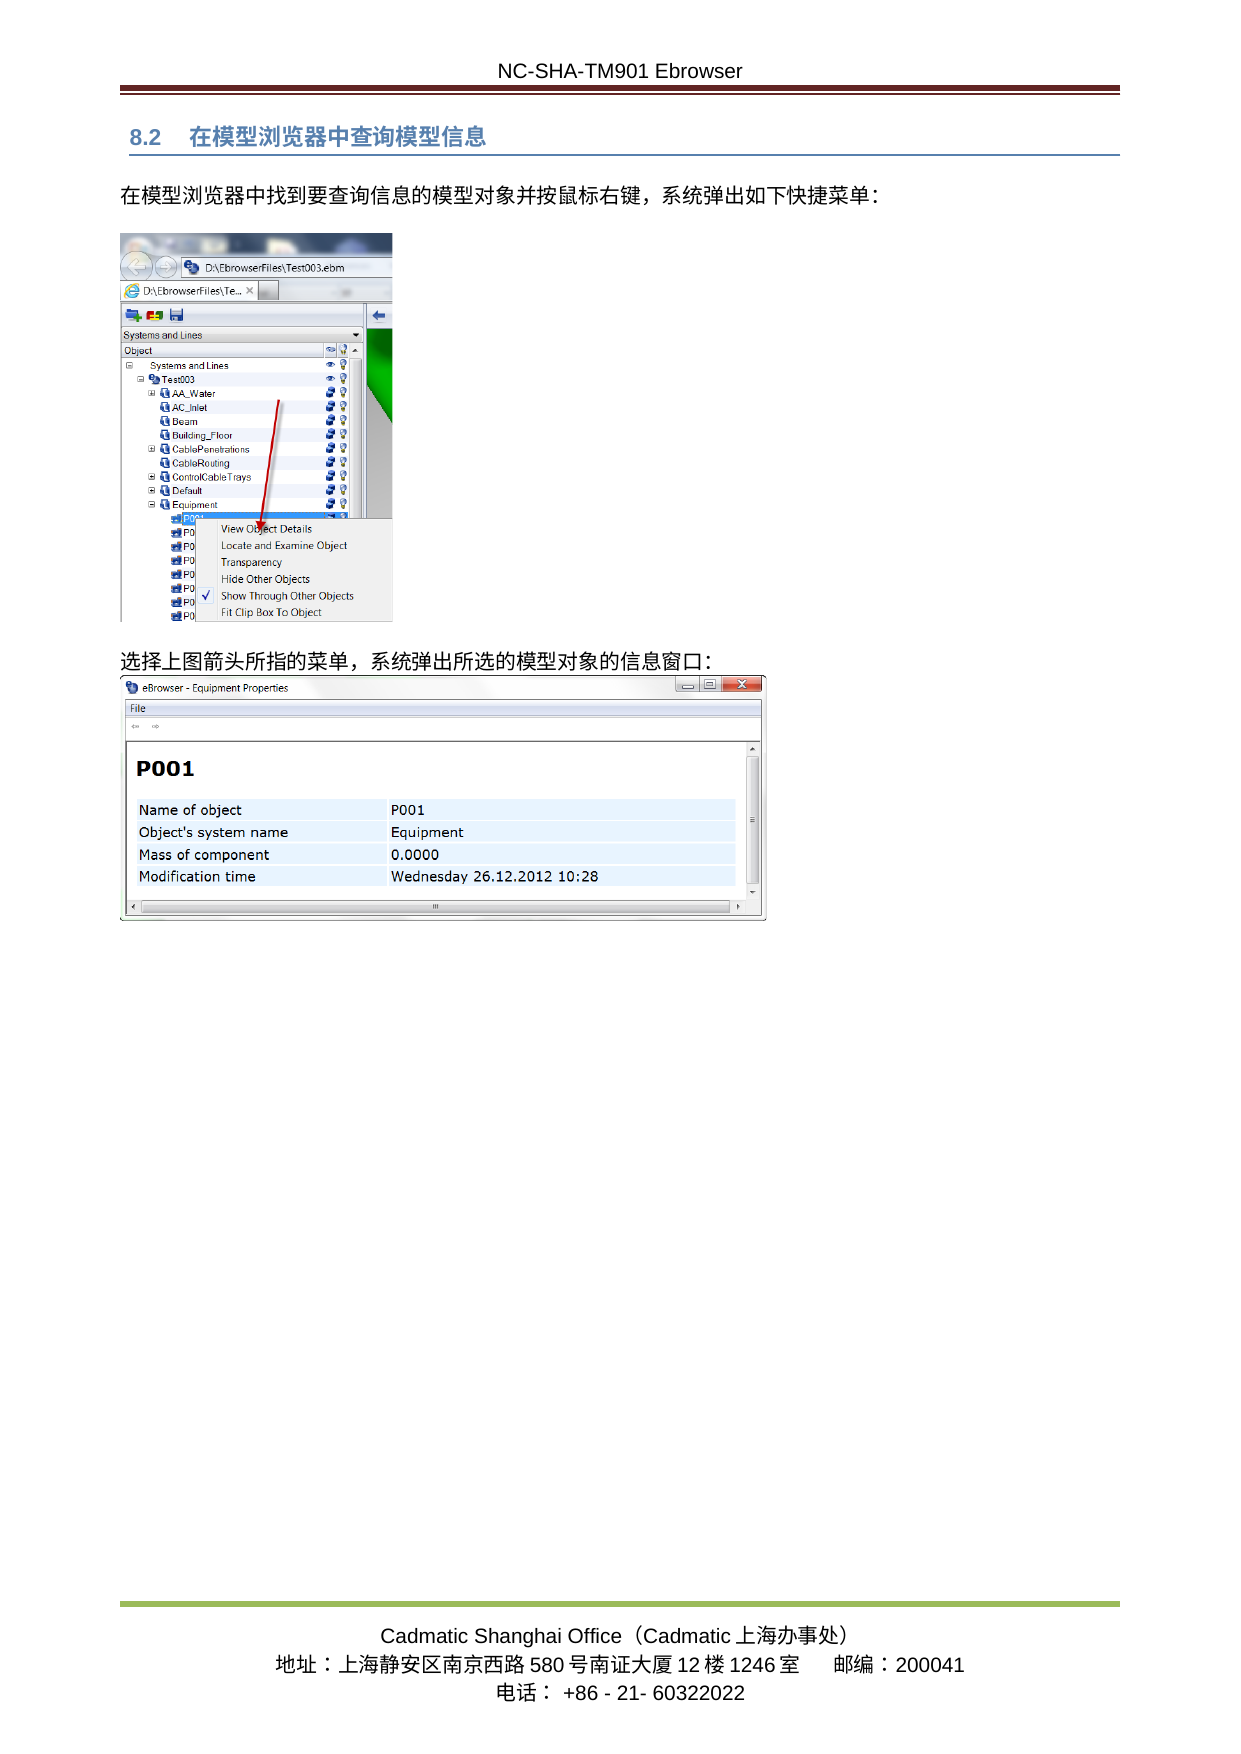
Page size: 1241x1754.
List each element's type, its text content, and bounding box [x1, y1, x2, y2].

picture [120, 675, 767, 921]
picture [120, 233, 393, 622]
text 选择上图箭头所指的菜单，系统弹出所选的模型对象的信息窗口： [120, 645, 1120, 676]
text 在模型浏览器中找到要查询信息的模型对象并按鼠标右键，系统弹出如下快捷菜单： [120, 180, 1120, 210]
subtitle 在模型浏览器中查询模型信息 [129, 118, 1120, 154]
